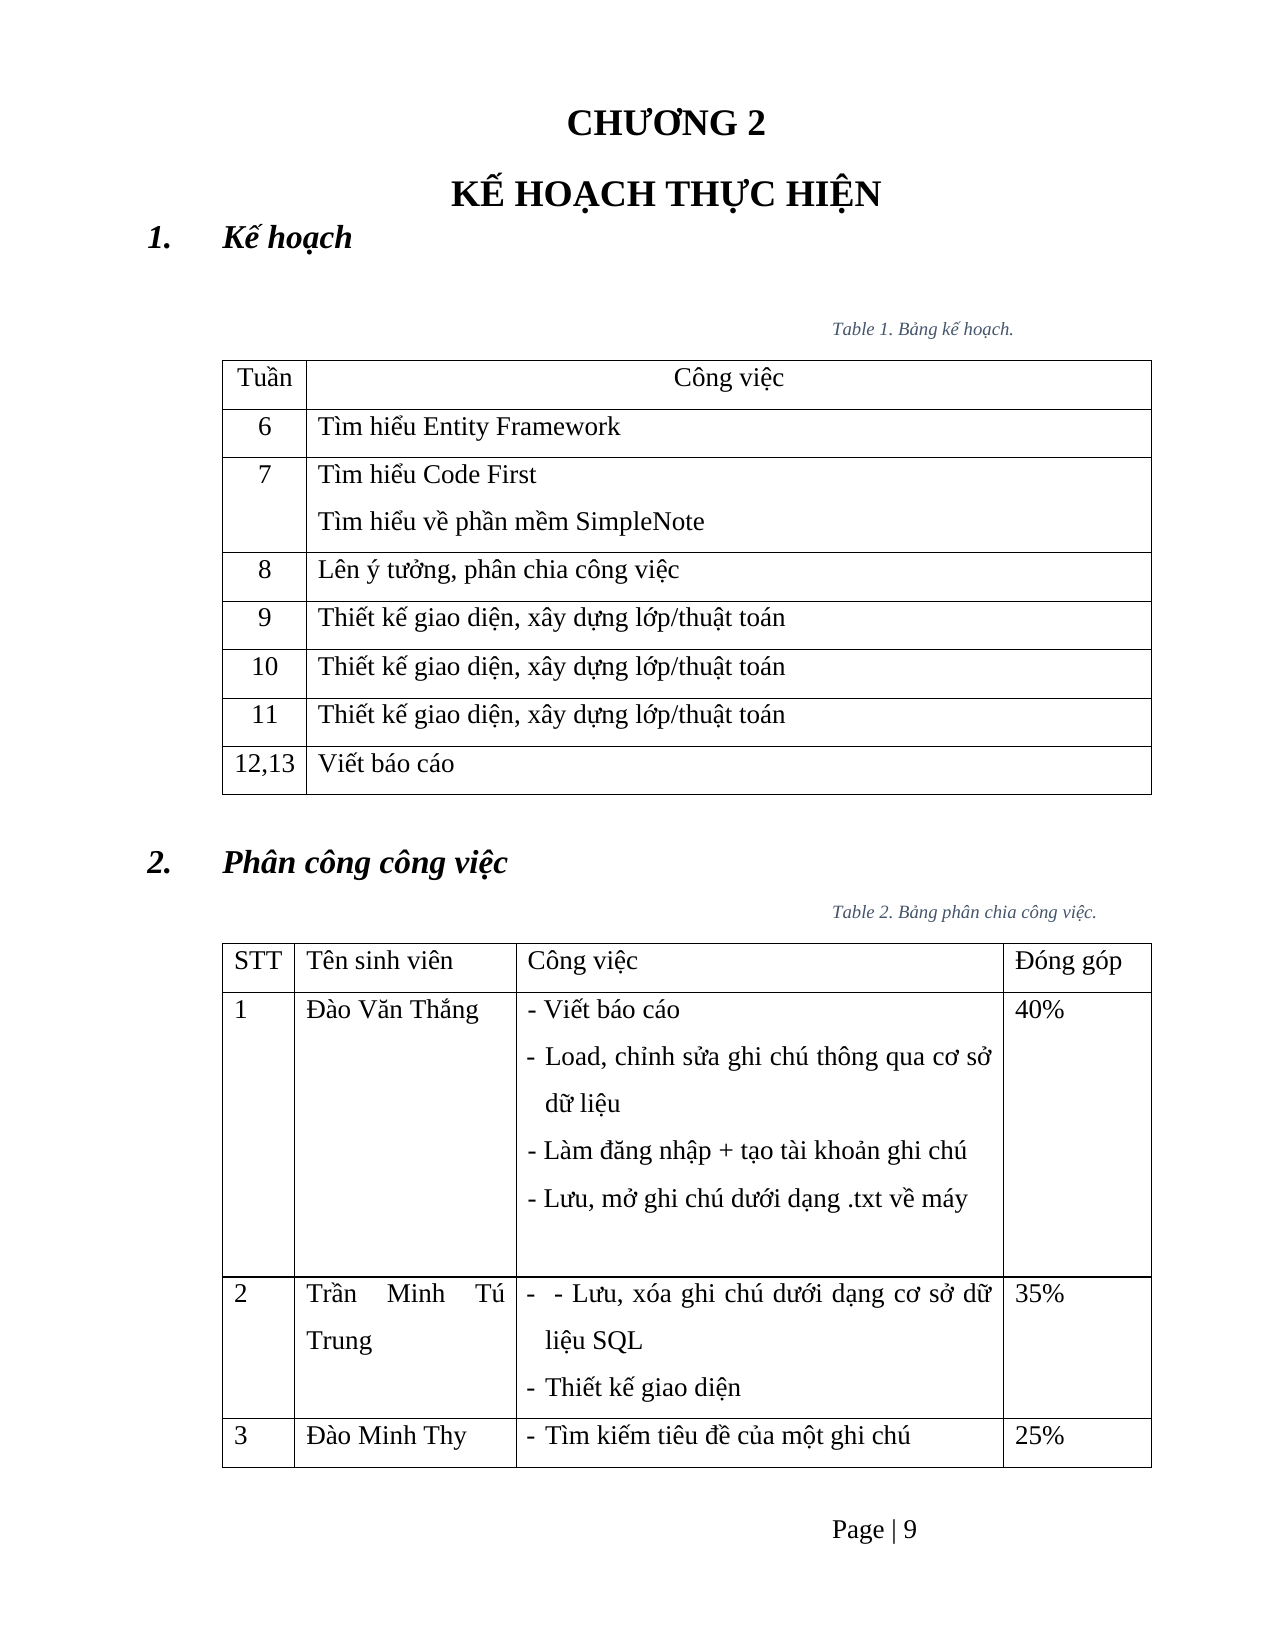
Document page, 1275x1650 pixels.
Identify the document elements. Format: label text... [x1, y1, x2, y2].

table_cell - Viết báo cáo Load, chỉnh sửa ghi chú thông qua cơ sở dữ liệu - Làm đăng nhập + tạo tài khoản ghi chú - Lưu, mở ghi chú dưới dạng .txt về máy [517, 993, 1003, 1276]
table_cell 11 [223, 699, 306, 746]
table_cell 25% [1004, 1419, 1151, 1467]
subtitle CHƯƠNG 2 [146, 100, 1186, 143]
table_cell 3 [223, 1419, 294, 1467]
table_cell 1 [223, 993, 294, 1276]
table_cell Đào Minh Thy [295, 1419, 516, 1467]
table_cell 10 [223, 650, 306, 697]
table_header Tên sinh viên [295, 944, 516, 992]
table_cell Trần Minh Tú Trung [295, 1278, 516, 1418]
table_cell Lên ý tưởng, phân chia công việc [307, 553, 1151, 601]
list Kế hoạch [147, 217, 1186, 255]
table_cell 8 [223, 553, 306, 601]
table_cell Tìm hiểu Entity Framework [307, 410, 1151, 457]
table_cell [517, 1419, 1003, 1467]
table_header Công việc [307, 361, 1151, 408]
table_cell 6 [223, 410, 306, 457]
table_cell 35% [1004, 1278, 1151, 1418]
table_cell Thiết kế giao diện, xây dựng lớp/thuật toán [307, 602, 1151, 649]
table_cell Đào Văn Thắng [295, 993, 516, 1276]
table_cell 40% [1004, 993, 1151, 1276]
table_header STT [223, 944, 294, 992]
table_header Đóng góp [1004, 944, 1151, 992]
table_cell 9 [223, 602, 306, 649]
table_cell Tìm hiểu Code First Tìm hiểu về phần mềm SimpleNote [307, 458, 1151, 552]
table_cell Thiết kế giao diện, xây dựng lớp/thuật toán [307, 650, 1151, 697]
table_cell 12,13 [223, 747, 306, 794]
table_header Công việc [517, 944, 1003, 992]
table_cell 2 [223, 1278, 294, 1418]
table_header Tuần [223, 361, 306, 408]
table_cell 7 [223, 458, 306, 552]
table_cell - Lưu, xóa ghi chú dưới dạng cơ sở dữ liệu SQL Thiết kế giao diện [517, 1278, 1003, 1418]
table_cell Viết báo cáo [307, 747, 1151, 794]
table_cell Thiết kế giao diện, xây dựng lớp/thuật toán [307, 699, 1151, 746]
subtitle KẾ HOẠCH THỰC HIỆN [146, 171, 1186, 214]
list Phân công công việc [147, 843, 1186, 881]
